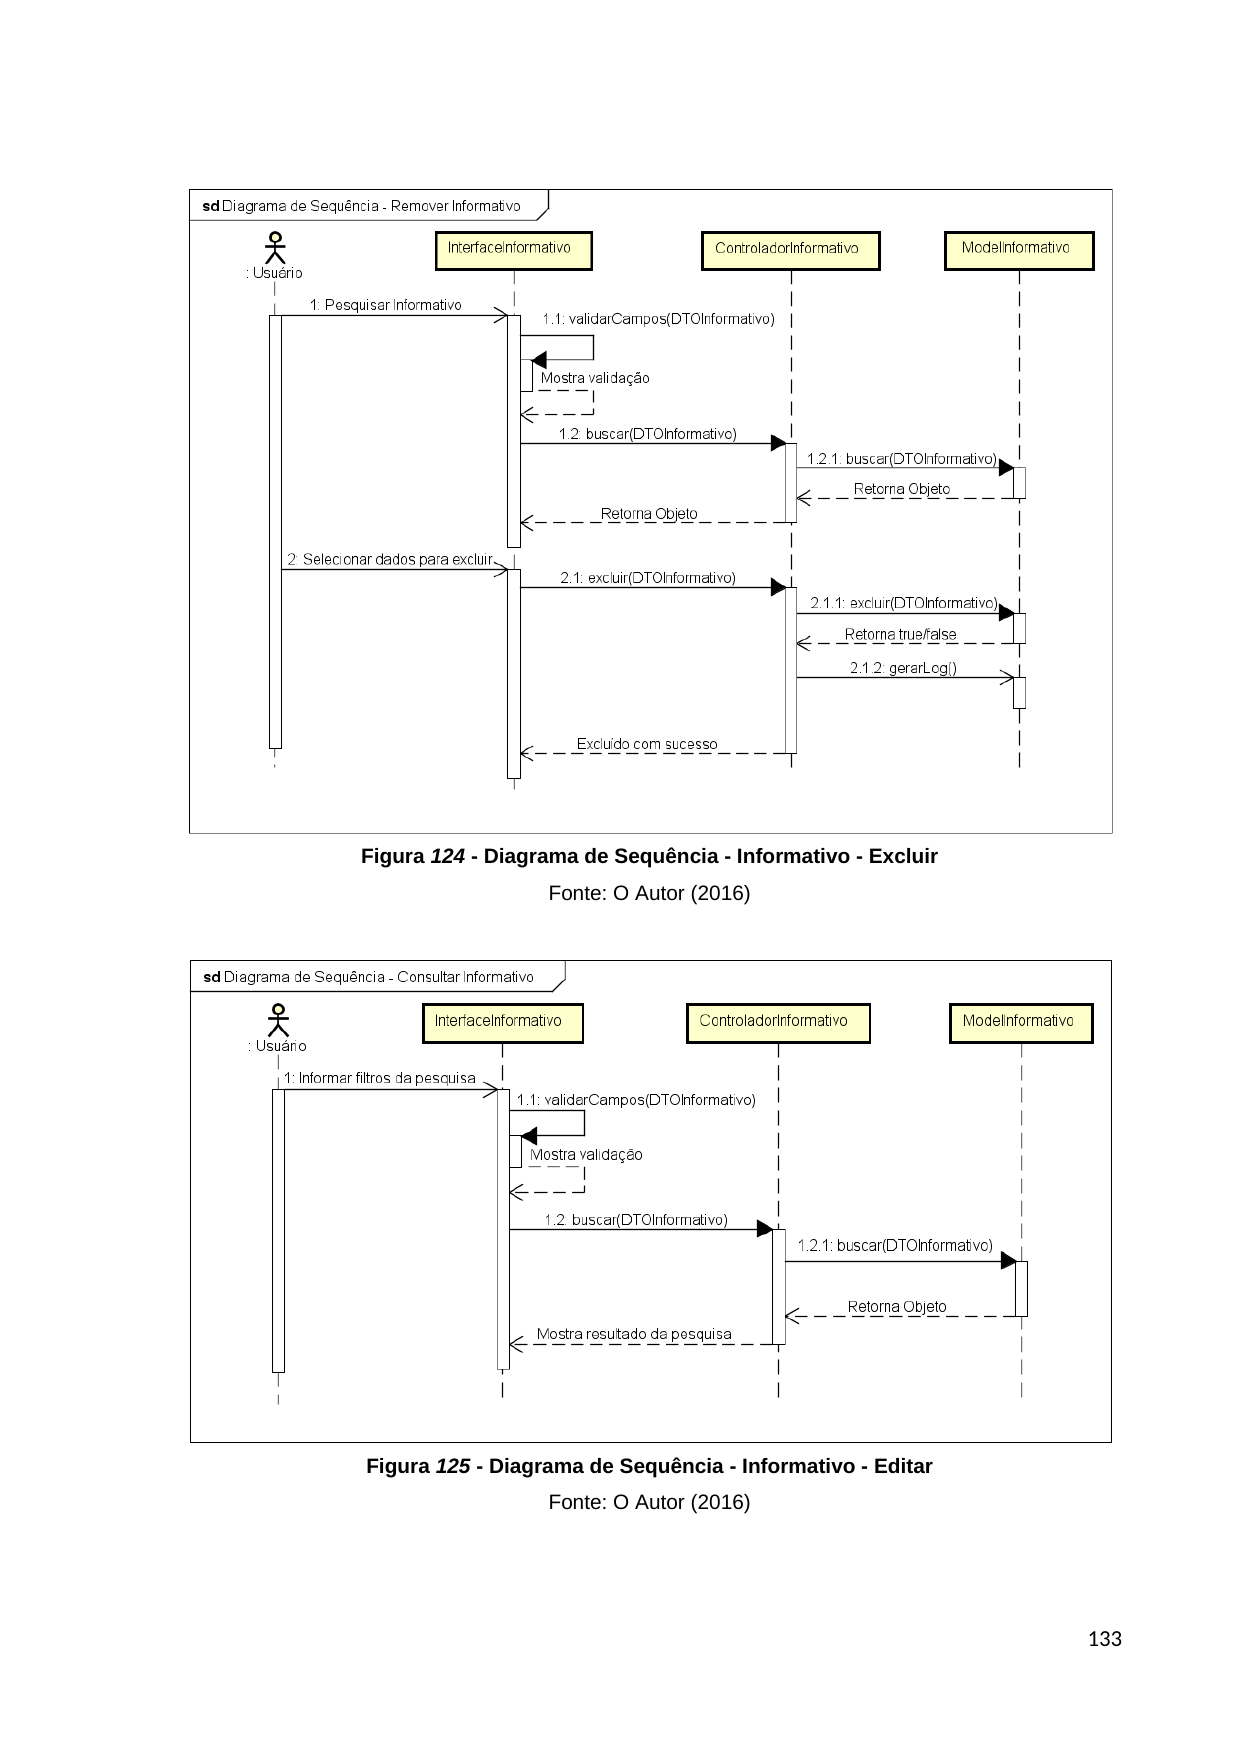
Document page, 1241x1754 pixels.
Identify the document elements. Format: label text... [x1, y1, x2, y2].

picture [177, 177, 1123, 844]
picture [177, 947, 1123, 1454]
text Figura 125 - Diagrama de Sequência - Informativo - Editar [177, 1454, 1122, 1477]
text Fonte: O Autor (2016) [177, 880, 1122, 904]
text Figura 124 - Diagrama de Sequência - Informativo - Excluir [177, 844, 1122, 868]
text Fonte: O Autor (2016) [177, 1490, 1122, 1514]
